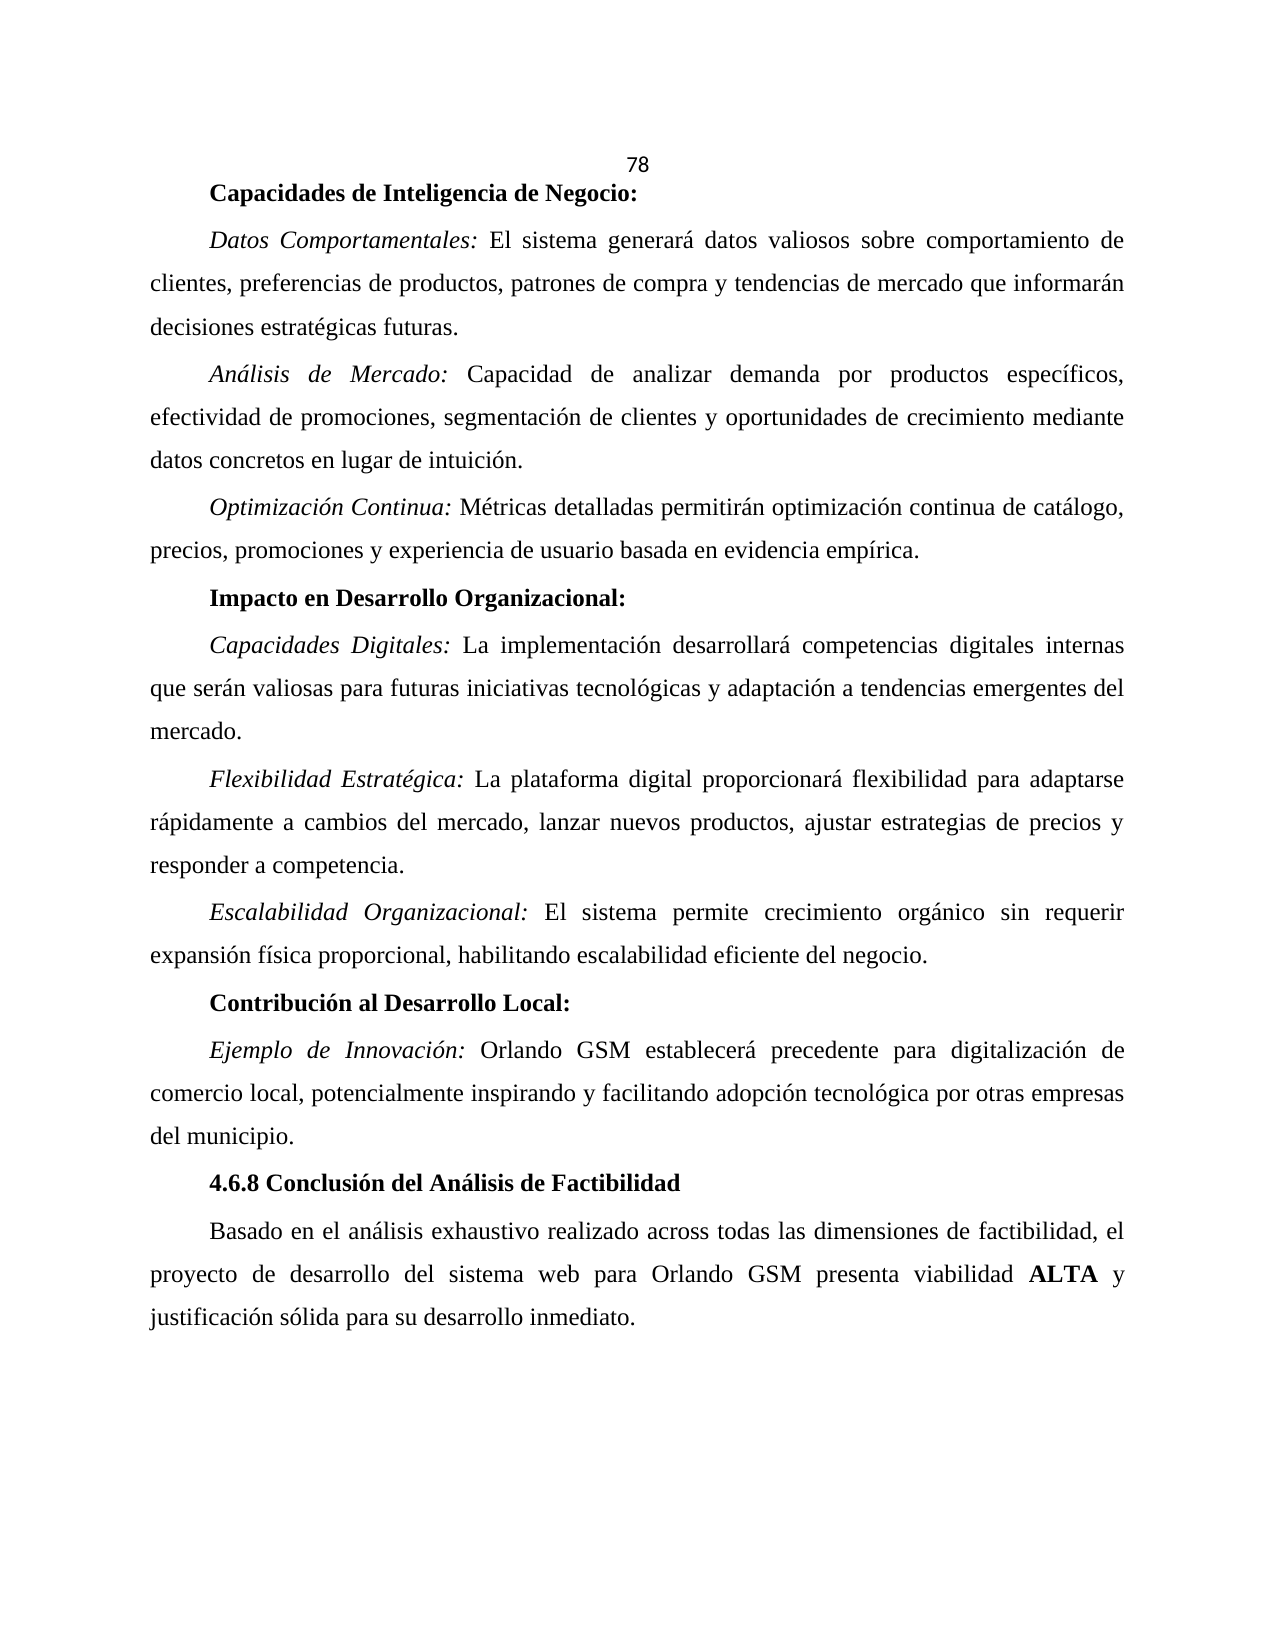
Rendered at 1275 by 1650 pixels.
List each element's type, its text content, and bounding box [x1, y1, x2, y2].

text Capacidades Digitales: La implementación desarrollará competencias digitales internas que serán valiosas para futuras iniciativas tecnológicas y adaptación a tendencias emergentes del mercado. [150, 630, 1125, 745]
subtitle 4.6.8 Conclusión del Análisis de Factibilidad [150, 1168, 1125, 1197]
text Datos Comportamentales: El sistema generará datos valiosos sobre comportamiento de clientes, preferencias de productos, patrones de compra y tendencias de mercado que informarán decisiones estratégicas futuras. [150, 225, 1125, 340]
text Análisis de Mercado: Capacidad de analizar demanda por productos específicos, efectividad de promociones, segmentación de clientes y oportunidades de crecimiento mediante datos concretos en lugar de intuición. [150, 359, 1125, 474]
text Optimización Continua: Métricas detalladas permitirán optimización continua de catálogo, precios, promociones y experiencia de usuario basada en evidencia empírica. [150, 492, 1125, 564]
text Capacidades de Inteligencia de Negocio: [150, 178, 1125, 207]
text Basado en el análisis exhaustivo realizado across todas las dimensiones de factibilidad, el proyecto de desarrollo del sistema web para Orlando GSM presenta viabilidad ALTA y justificación sólida para su desarrollo inmediato. [150, 1216, 1125, 1331]
text Contribución al Desarrollo Local: [150, 988, 1125, 1016]
text Escalabilidad Organizacional: El sistema permite crecimiento orgánico sin requerir expansión física proporcional, habilitando escalabilidad eficiente del negocio. [150, 897, 1125, 969]
text Ejemplo de Innovación: Orlando GSM establecerá precedente para digitalización de comercio local, potencialmente inspirando y facilitando adopción tecnológica por otras empresas del municipio. [150, 1035, 1125, 1150]
text Impacto en Desarrollo Organizacional: [150, 583, 1125, 612]
text Flexibilidad Estratégica: La plataforma digital proporcionará flexibilidad para adaptarse rápidamente a cambios del mercado, lanzar nuevos productos, ajustar estrategias de precios y responder a competencia. [150, 764, 1125, 879]
